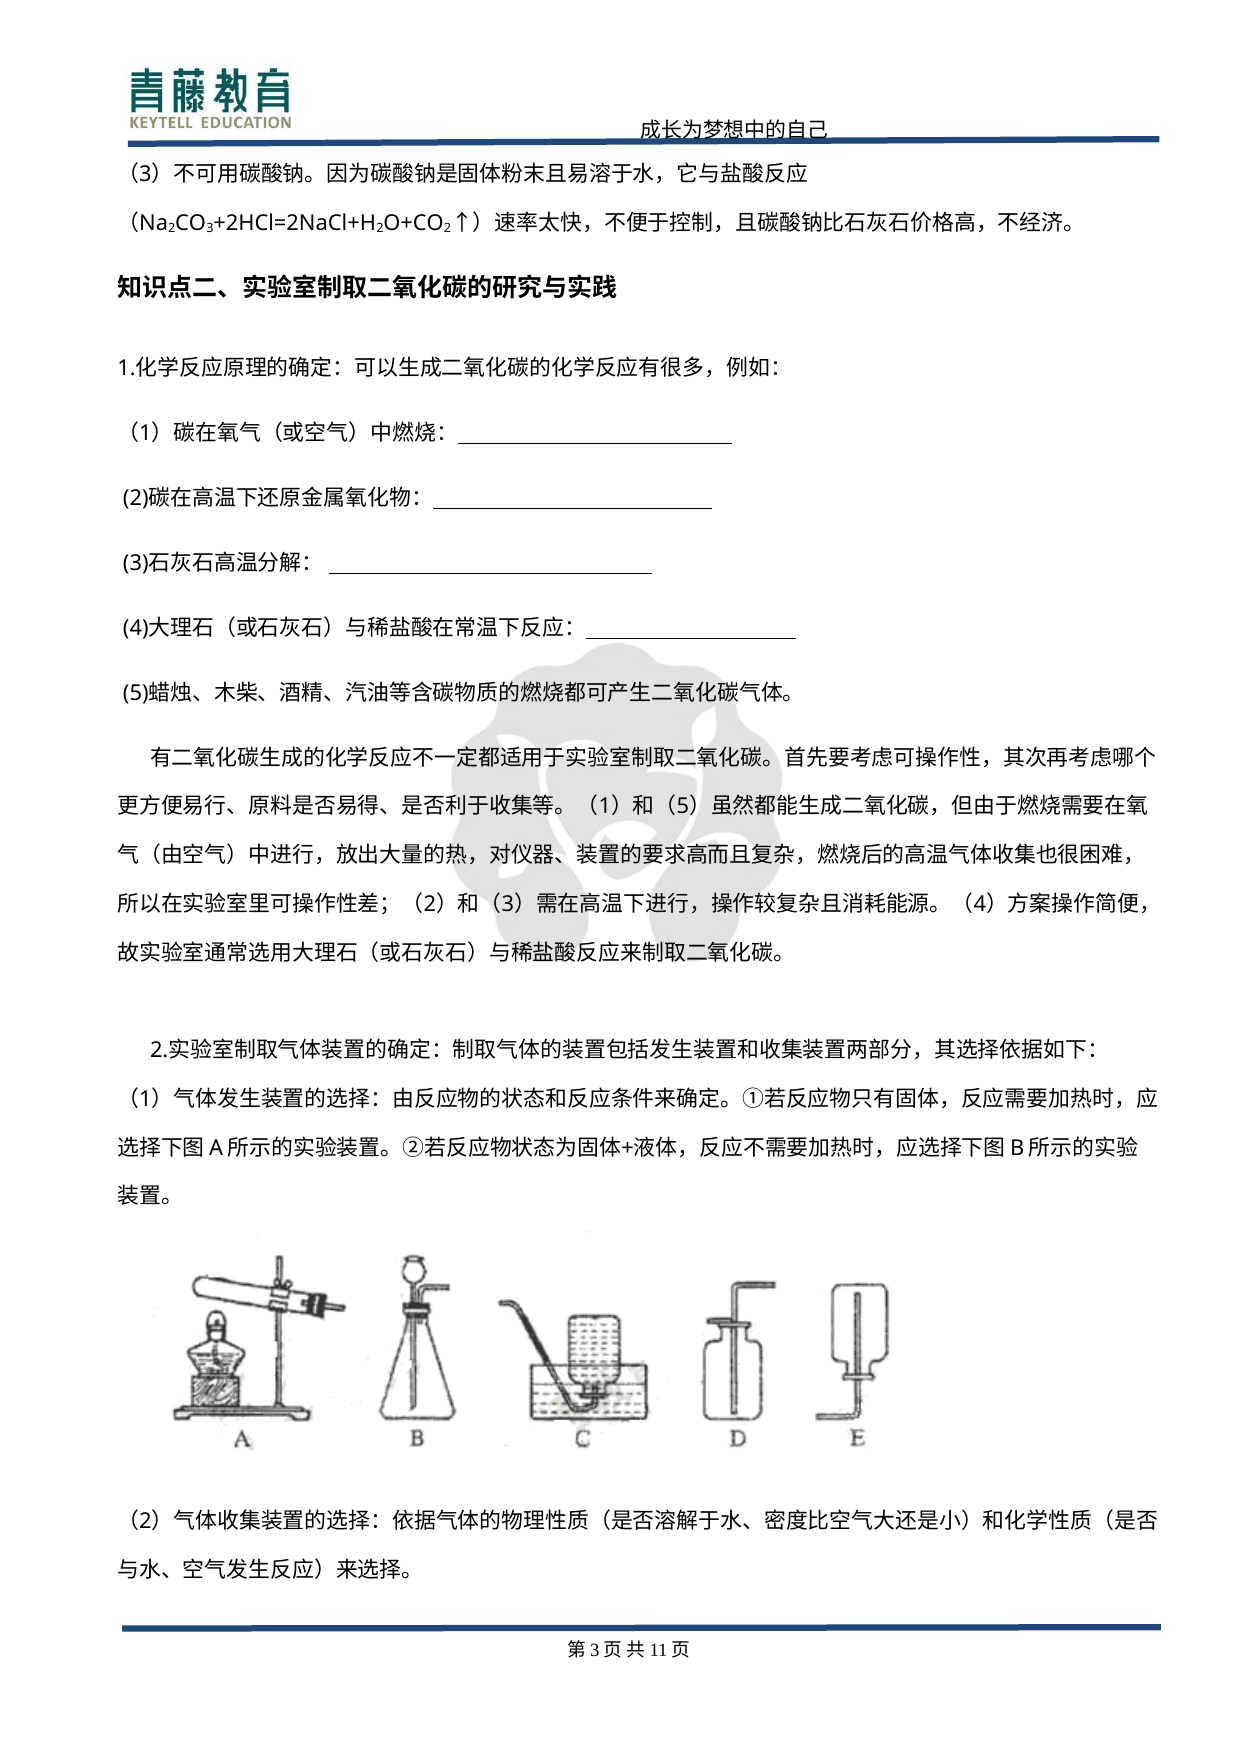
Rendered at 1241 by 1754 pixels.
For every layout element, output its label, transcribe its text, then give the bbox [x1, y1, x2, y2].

picture [149, 1226, 908, 1478]
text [117, 1226, 1159, 1584]
picture [113, 51, 303, 134]
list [117, 156, 1159, 237]
text 有二氧化碳生成的化学反应不一定都适用于实验室制取二氧化碳。首先要考虑可操作性，其次再考虑哪个更方便易行、原料是否易得、是否利于收集等。（1）和（5）虽然都能生成二氧化碳，但由于燃烧需要在氧气（由空气）中进行，放出大量的热，对仪器、装置的要求高而且复杂，燃烧后的高温气体收集也很困难，所以在实验室里可操作性差；（2）和（3）需在高温下进行，操作较复杂且消耗能源。（4）方案操作简便，故实验室通常选用大理石（或石灰石）与稀盐酸反应来制取二氧化碳。 [117, 739, 1159, 1016]
text 2.实验室制取气体装置的确定：制取气体的装置包括发生装置和收集装置两部分，其选择依据如下： （1）气体发生装置的选择：由反应物的状态和反应条件来确定。①若反应物只有固体，反应需要加热时，应选择下图A所示的实验装置。②若反应物状态为固体+液体，反应不需要加热时，应选择下图B所示的实验装置。 [117, 1032, 1159, 1211]
text 知识点二、实验室制取二氧化碳的研究与实践 1.化学反应原理的确定：可以生成二氧化碳的化学反应有很多，例如： （1）碳在氧气（或空气）中燃烧： (2)碳在高温下还原金属氧化物： (3)石灰石高温分解： (4)大理石（或石灰石）与稀盐酸在常温下反应： (5)蜡烛、木柴、酒精、汽油等含碳物质的燃烧都可产生二氧化碳气体。 [117, 253, 1159, 708]
